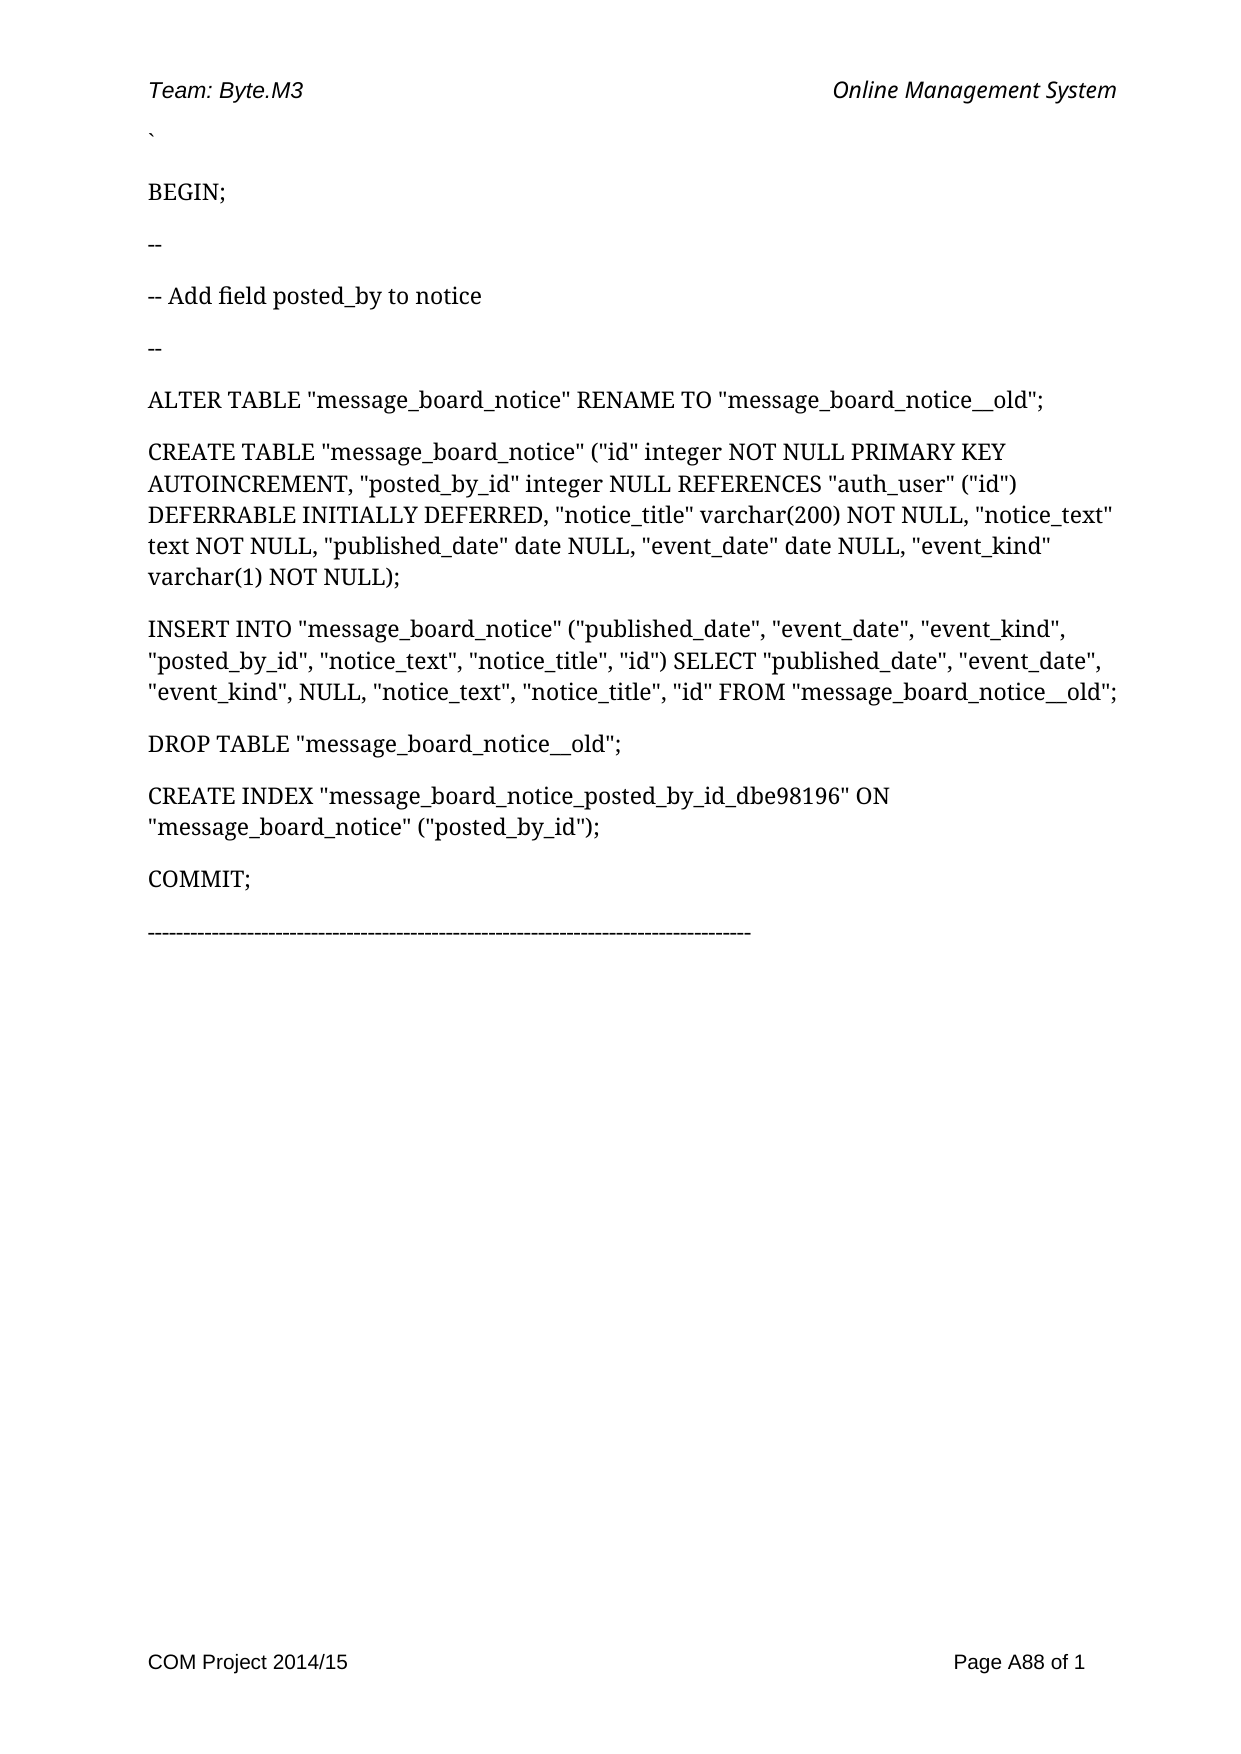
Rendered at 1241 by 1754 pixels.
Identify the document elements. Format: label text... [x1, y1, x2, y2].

text -- [148, 332, 1122, 363]
text INSERT INTO "message_board_notice" ("published_date", "event_date", "event_kind", "posted_by_id", "notice_text", "notice_title", "id") SELECT "published_date", "event_date", "event_kind", NULL, "notice_text", "notice_title", "id" FROM "message_board_notice__old"; [148, 613, 1122, 707]
text CREATE TABLE "message_board_notice" ("id" integer NOT NULL PRIMARY KEY AUTOINCREMENT, "posted_by_id" integer NULL REFERENCES "auth_user" ("id") DEFERRABLE INITIALLY DEFERRED, "notice_title" varchar(200) NOT NULL, "notice_text" text NOT NULL, "published_date" date NULL, "event_date" date NULL, "event_kind" varchar(1) NOT NULL); [148, 436, 1122, 593]
text ALTER TABLE "message_board_notice" RENAME TO "message_board_notice__old"; [148, 384, 1122, 416]
text ------------------------------------------------------------------------------------- [148, 916, 1122, 947]
text BEGIN; [148, 176, 1122, 207]
text -- [148, 228, 1122, 259]
text -- Add field posted_by to notice [148, 280, 1122, 311]
text CREATE INDEX "message_board_notice_posted_by_id_dbe98196" ON "message_board_notice" ("posted_by_id"); [148, 780, 1122, 843]
text COMMIT; [148, 863, 1122, 895]
text DROP TABLE "message_board_notice__old"; [148, 728, 1122, 759]
